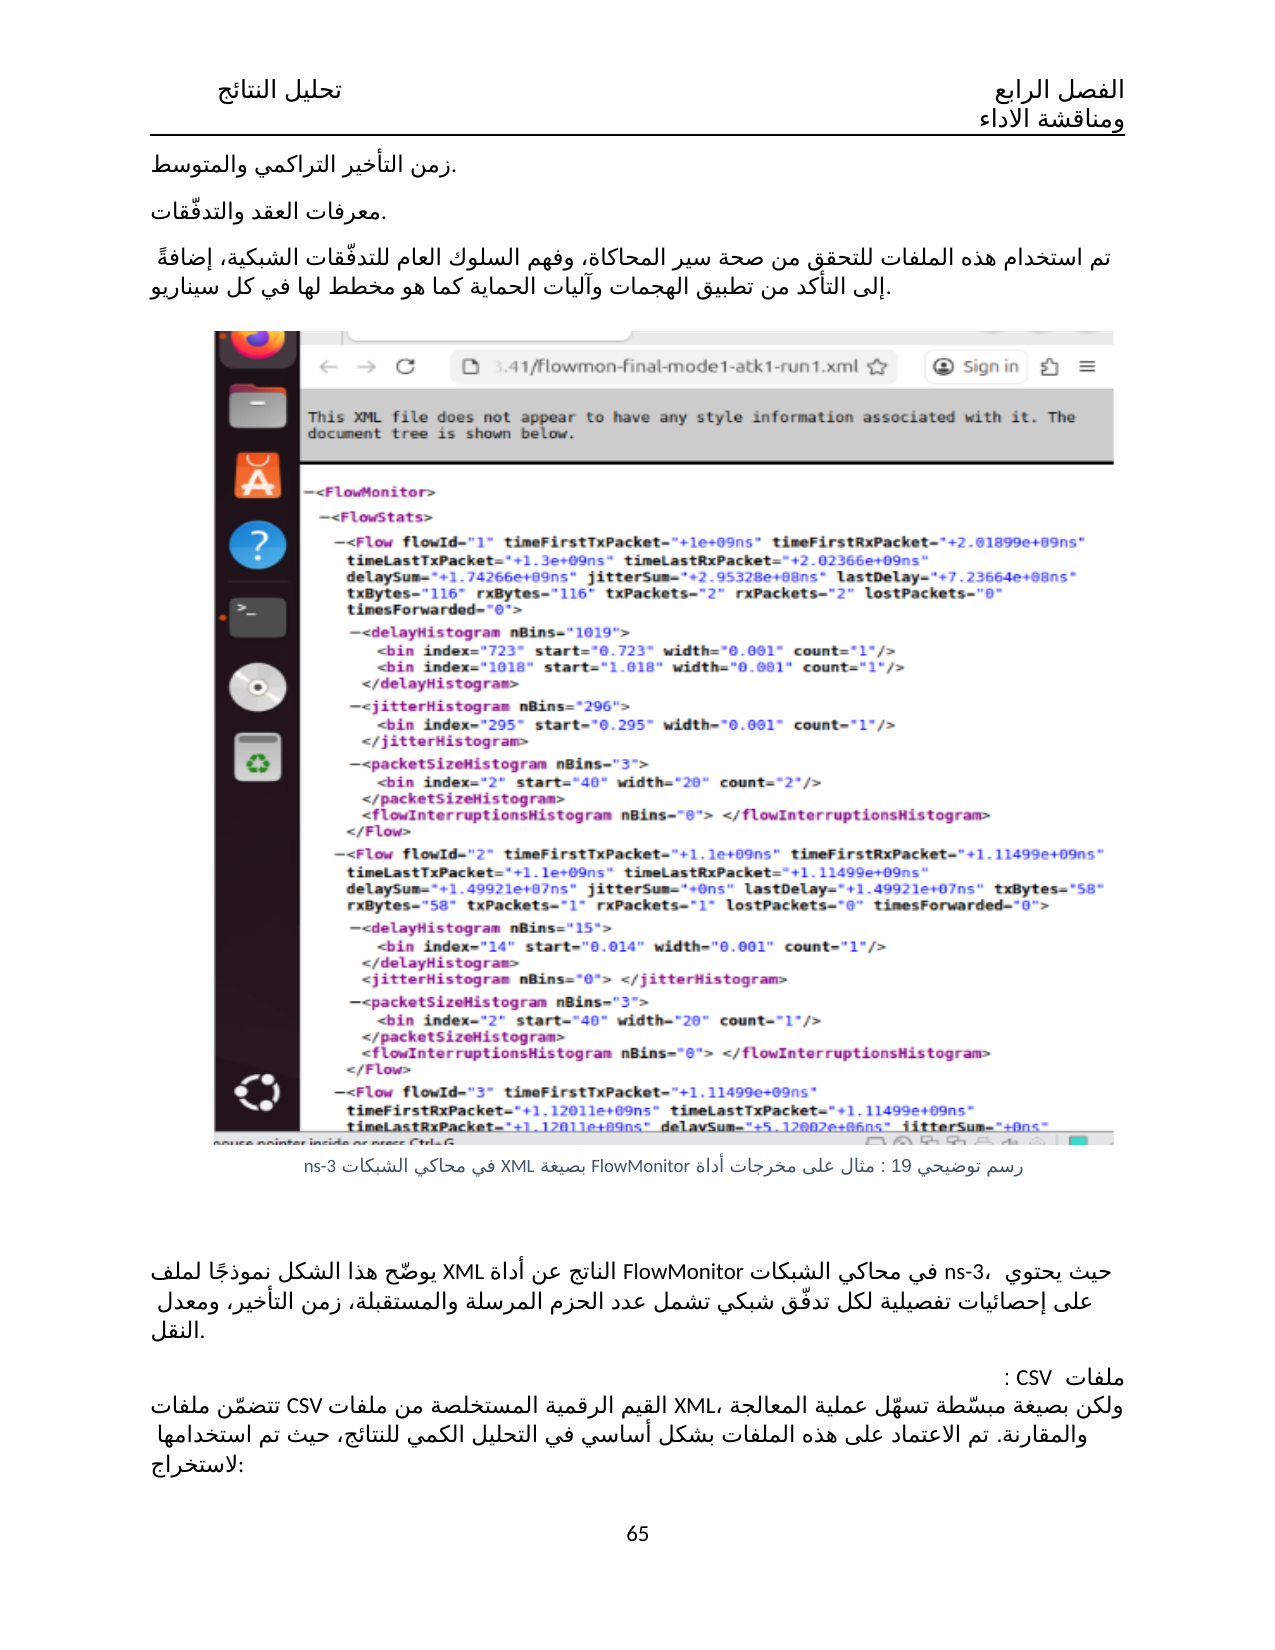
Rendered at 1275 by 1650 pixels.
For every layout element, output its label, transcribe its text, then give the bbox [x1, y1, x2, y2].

picture [213, 331, 1114, 1145]
text ملفات CSV : [150, 1363, 1125, 1391]
